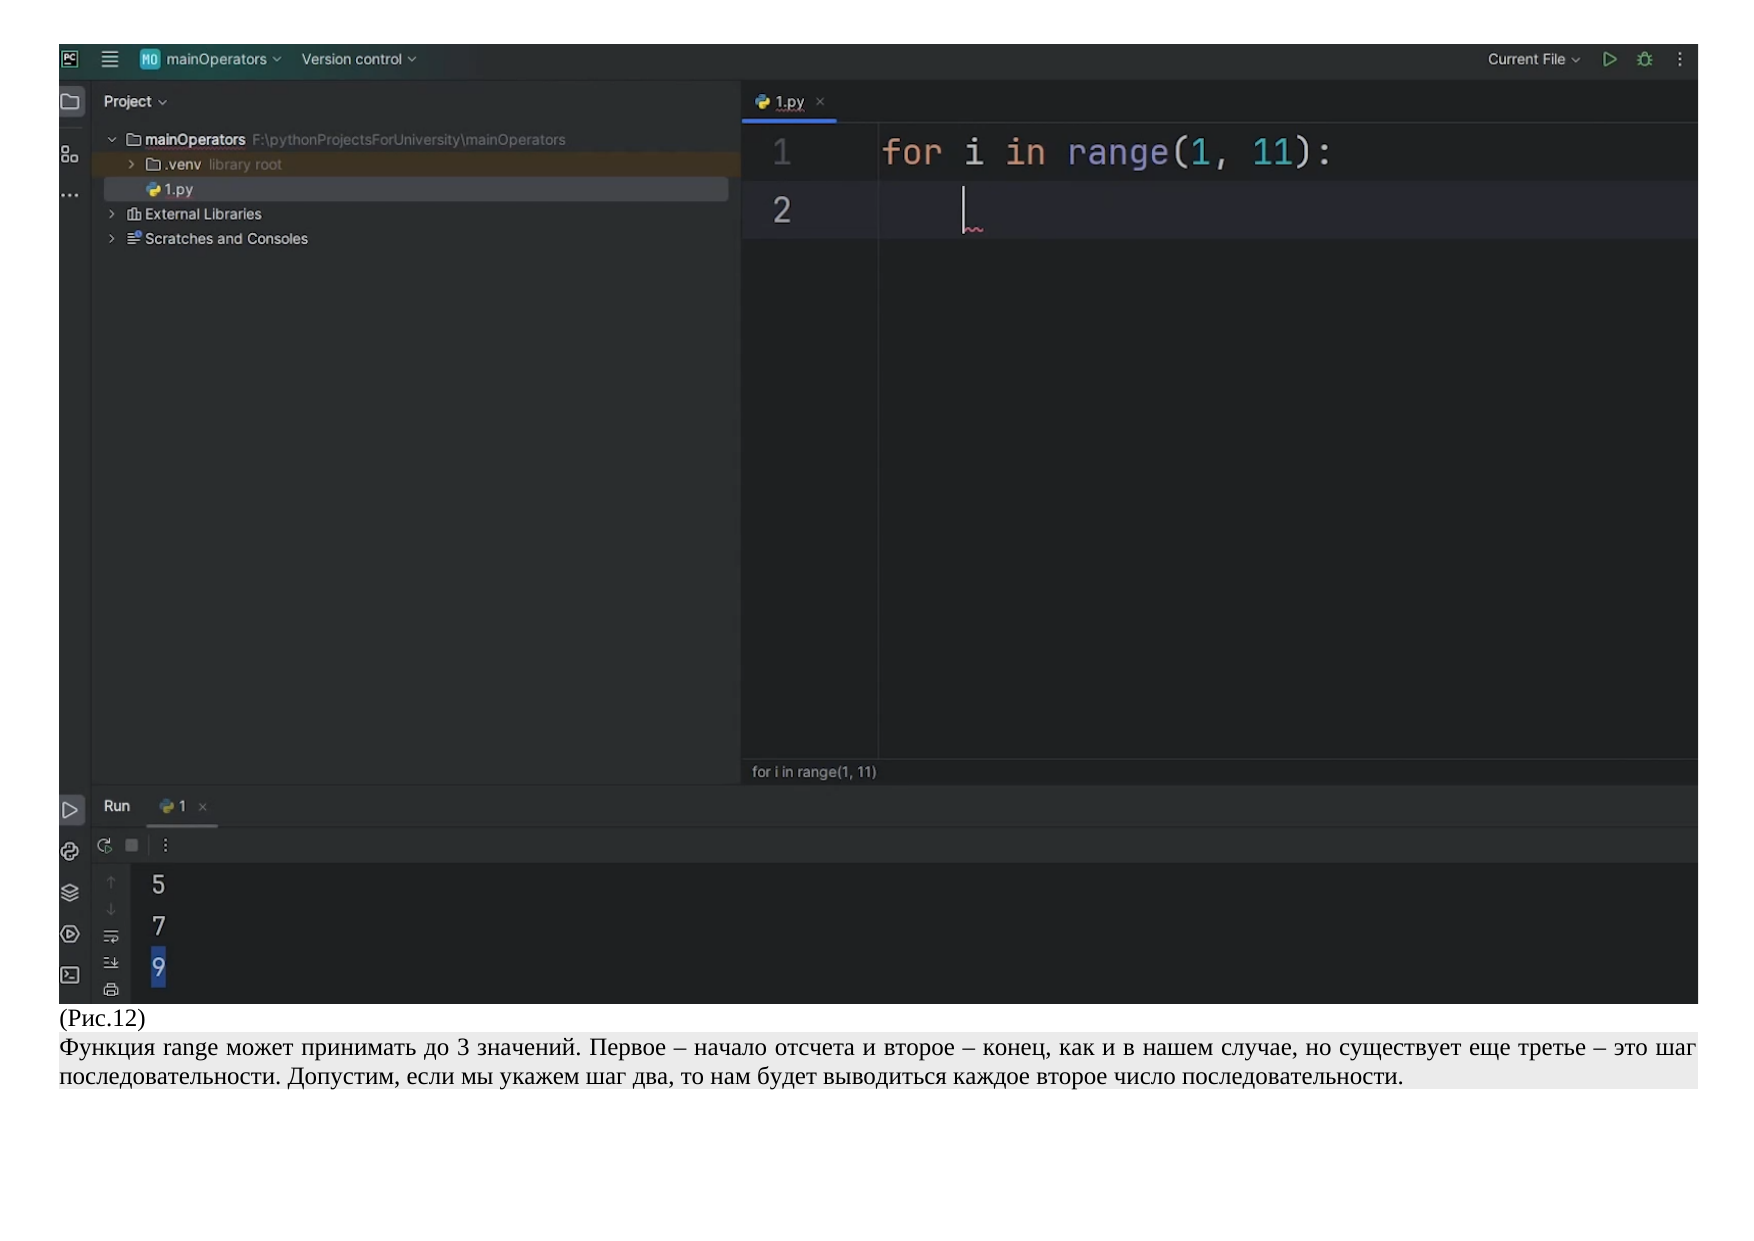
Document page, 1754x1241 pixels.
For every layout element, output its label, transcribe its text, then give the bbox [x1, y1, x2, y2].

text (Рис.12) [59, 1004, 1698, 1032]
picture [59, 44, 1699, 1004]
text Функция range может принимать до 3 значений. Первое – начало отсчета и второе – конец, как и в нашем случае, но существует еще третье – это шаг последовательности. Допустим, если мы укажем шаг два, то нам будет выводиться каждое второе число последовательности. [59, 1032, 1698, 1089]
